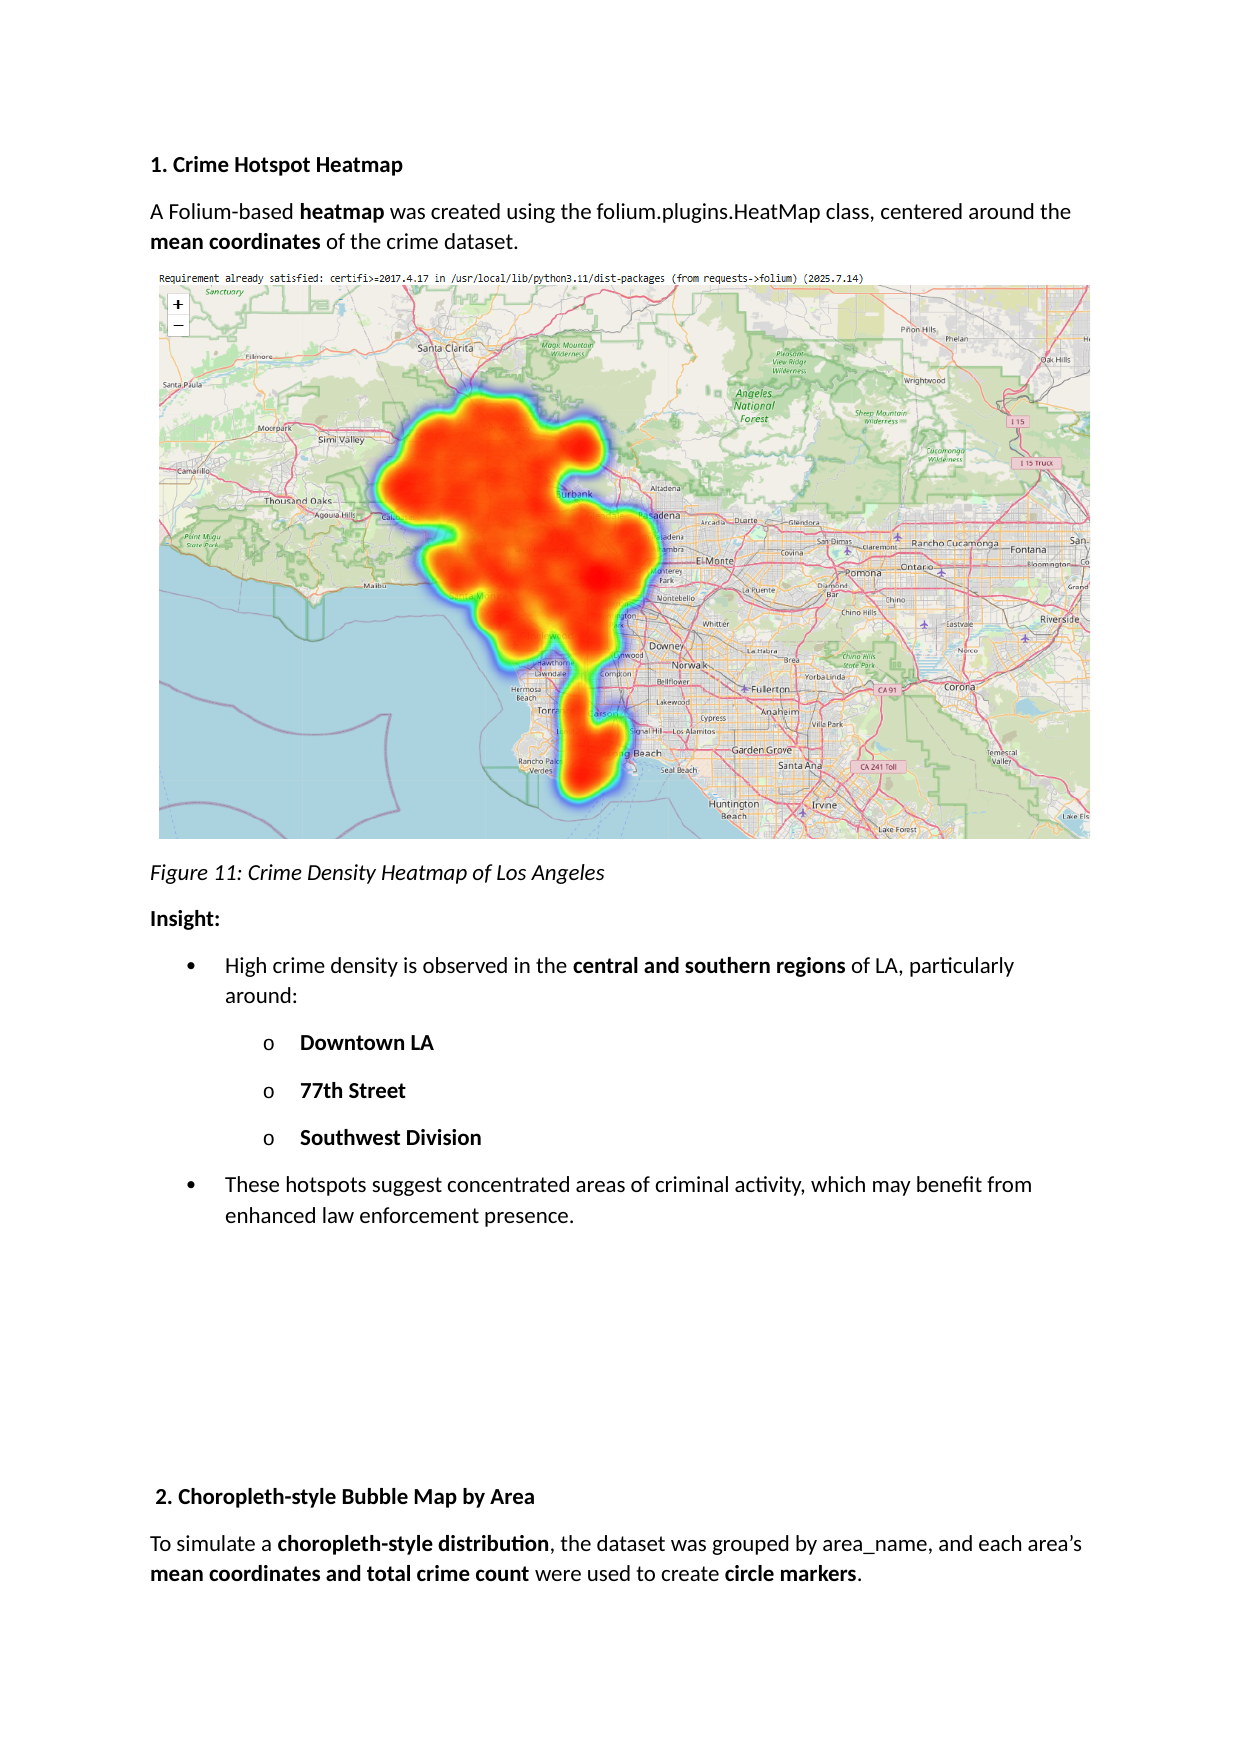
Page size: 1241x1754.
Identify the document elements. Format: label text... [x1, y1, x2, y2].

list 77th Street [262, 1076, 1090, 1104]
text Figure 11: Crime Density Heatmap of Los Angeles [150, 858, 1090, 886]
text Insight: [150, 904, 1090, 932]
list These hotspots suggest concentrated areas of criminal activity, which may benefit from enhanced law enforcement presence. [187, 1171, 1090, 1229]
list Downtown LA [262, 1028, 1090, 1057]
text A Folium-based heatmap was created using the folium.plugins.HeatMap class, centered around the mean coordinates of the crime dataset. [150, 197, 1090, 255]
text To simulate a choropleth-style distribution, the dataset was grouped by area_name, and each area’s mean coordinates and total crime count were used to create circle markers. [150, 1529, 1090, 1587]
text 2. Choropleth-style Bubble Map by Area [150, 1482, 1090, 1510]
picture [150, 273, 1091, 839]
list Southwest Division [262, 1123, 1090, 1152]
list High crime density is observed in the central and southern regions of LA, particularly around: [187, 951, 1090, 1009]
text 1. Crime Hotspot Heatmap [150, 150, 1090, 178]
